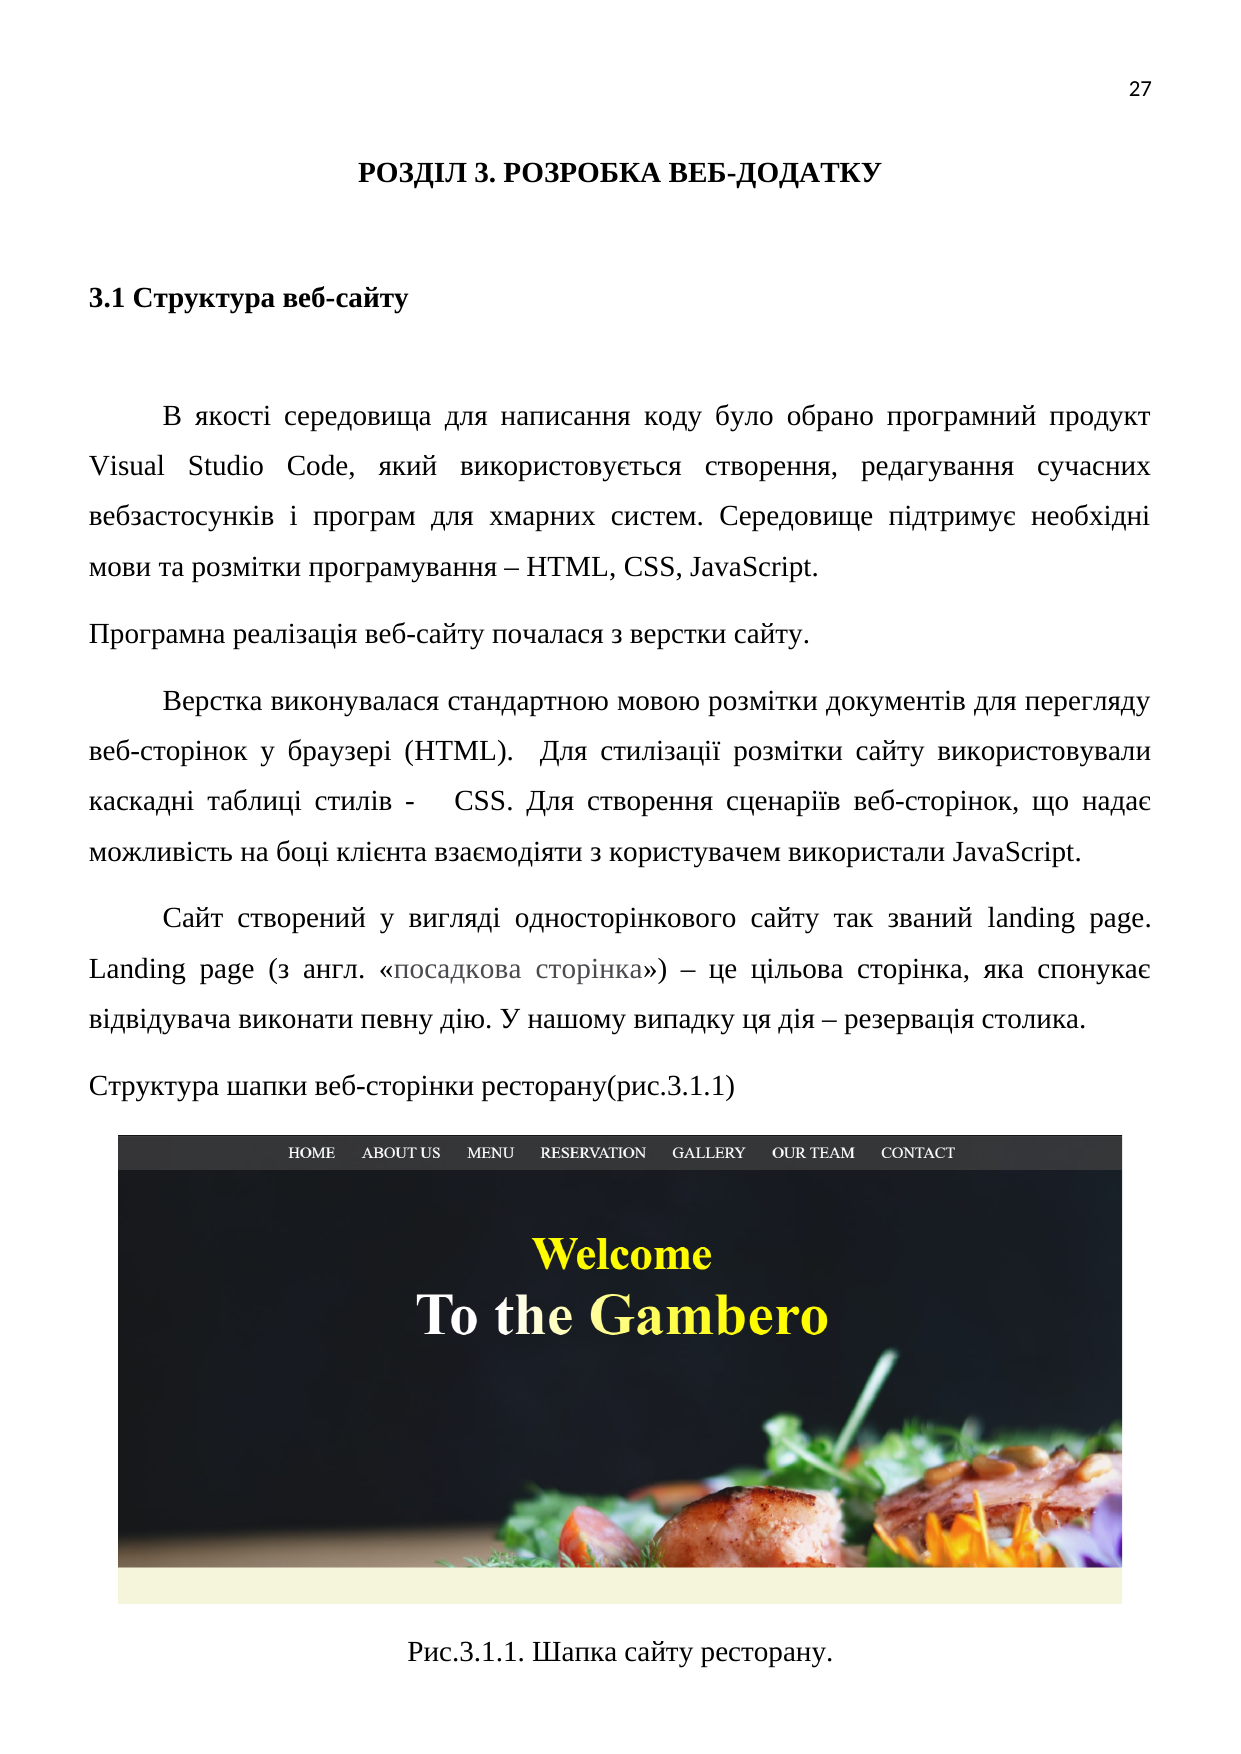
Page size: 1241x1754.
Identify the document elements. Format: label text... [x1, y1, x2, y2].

text Верстка виконувалася стандартною мовою розмітки документів для перегляду веб-сторінок у браузері (HTML). Для стилізації розмітки сайту використовували каскадні таблиці стилів - CSS. Для створення сценаріїв веб-сторінок, що надає можливість на боці клієнта взаємодіяти з користувачем використали JavaScript. [89, 683, 1152, 867]
subtitle 3.1 Структура веб-сайту [89, 281, 1152, 314]
picture [118, 1135, 1123, 1604]
text В якості середовища для написання коду було обрано програмний продукт Visual Studio Code, який використовується створення, редагування сучасних вебзастосунків і програм для хмарних систем. Середовище підтримує необхідні мови та розмітки програмування – HTML, CSS, JavaScript. [89, 398, 1152, 582]
text Сайт створений у вигляді односторінкового сайту так званий landing page. Landing page (з англ. «посадкова сторінка») – це цільова сторінка, яка спонукає відвідувача виконати певну дію. У нашому випадку ця дія – резервація столика. [89, 901, 1152, 1035]
subtitle РОЗДІЛ 3. РОЗРОБКА ВЕБ-ДОДАТКУ [89, 155, 1152, 188]
text Структура шапки веб-сторінки ресторану(рис.3.1.1) [89, 1068, 1152, 1102]
text Програмна реалізація веб-сайту почалася з верстки сайту. [89, 616, 1152, 649]
text Рис.3.1.1. Шапка сайту ресторану. [89, 1634, 1152, 1668]
